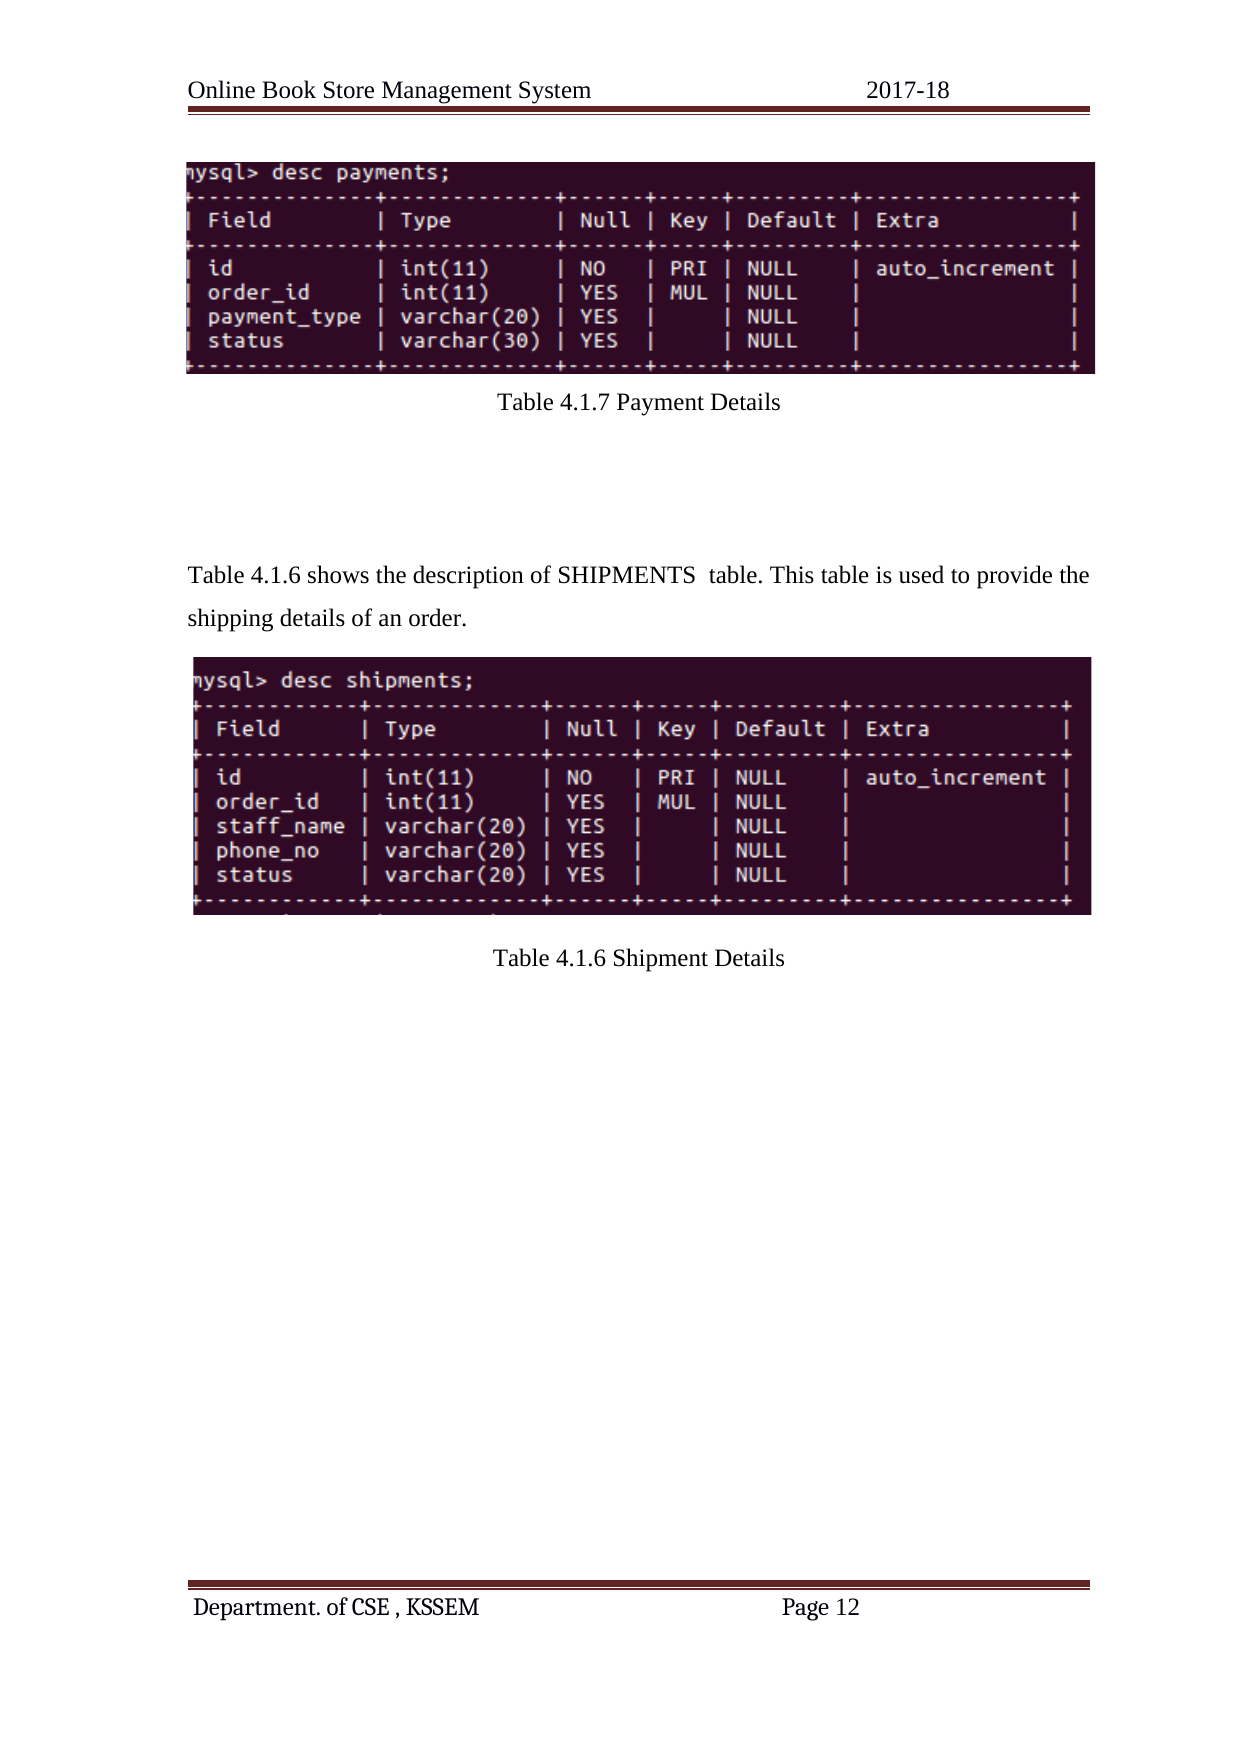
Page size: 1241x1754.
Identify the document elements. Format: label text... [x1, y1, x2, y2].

picture [186, 162, 1096, 374]
text Table 4.1.6 shows the description of SHIPMENTS table. This table is used to provide the shipping details of an order. [187, 560, 1090, 632]
text Table 4.1.7 Payment Details [187, 374, 1090, 416]
picture [193, 657, 1092, 915]
